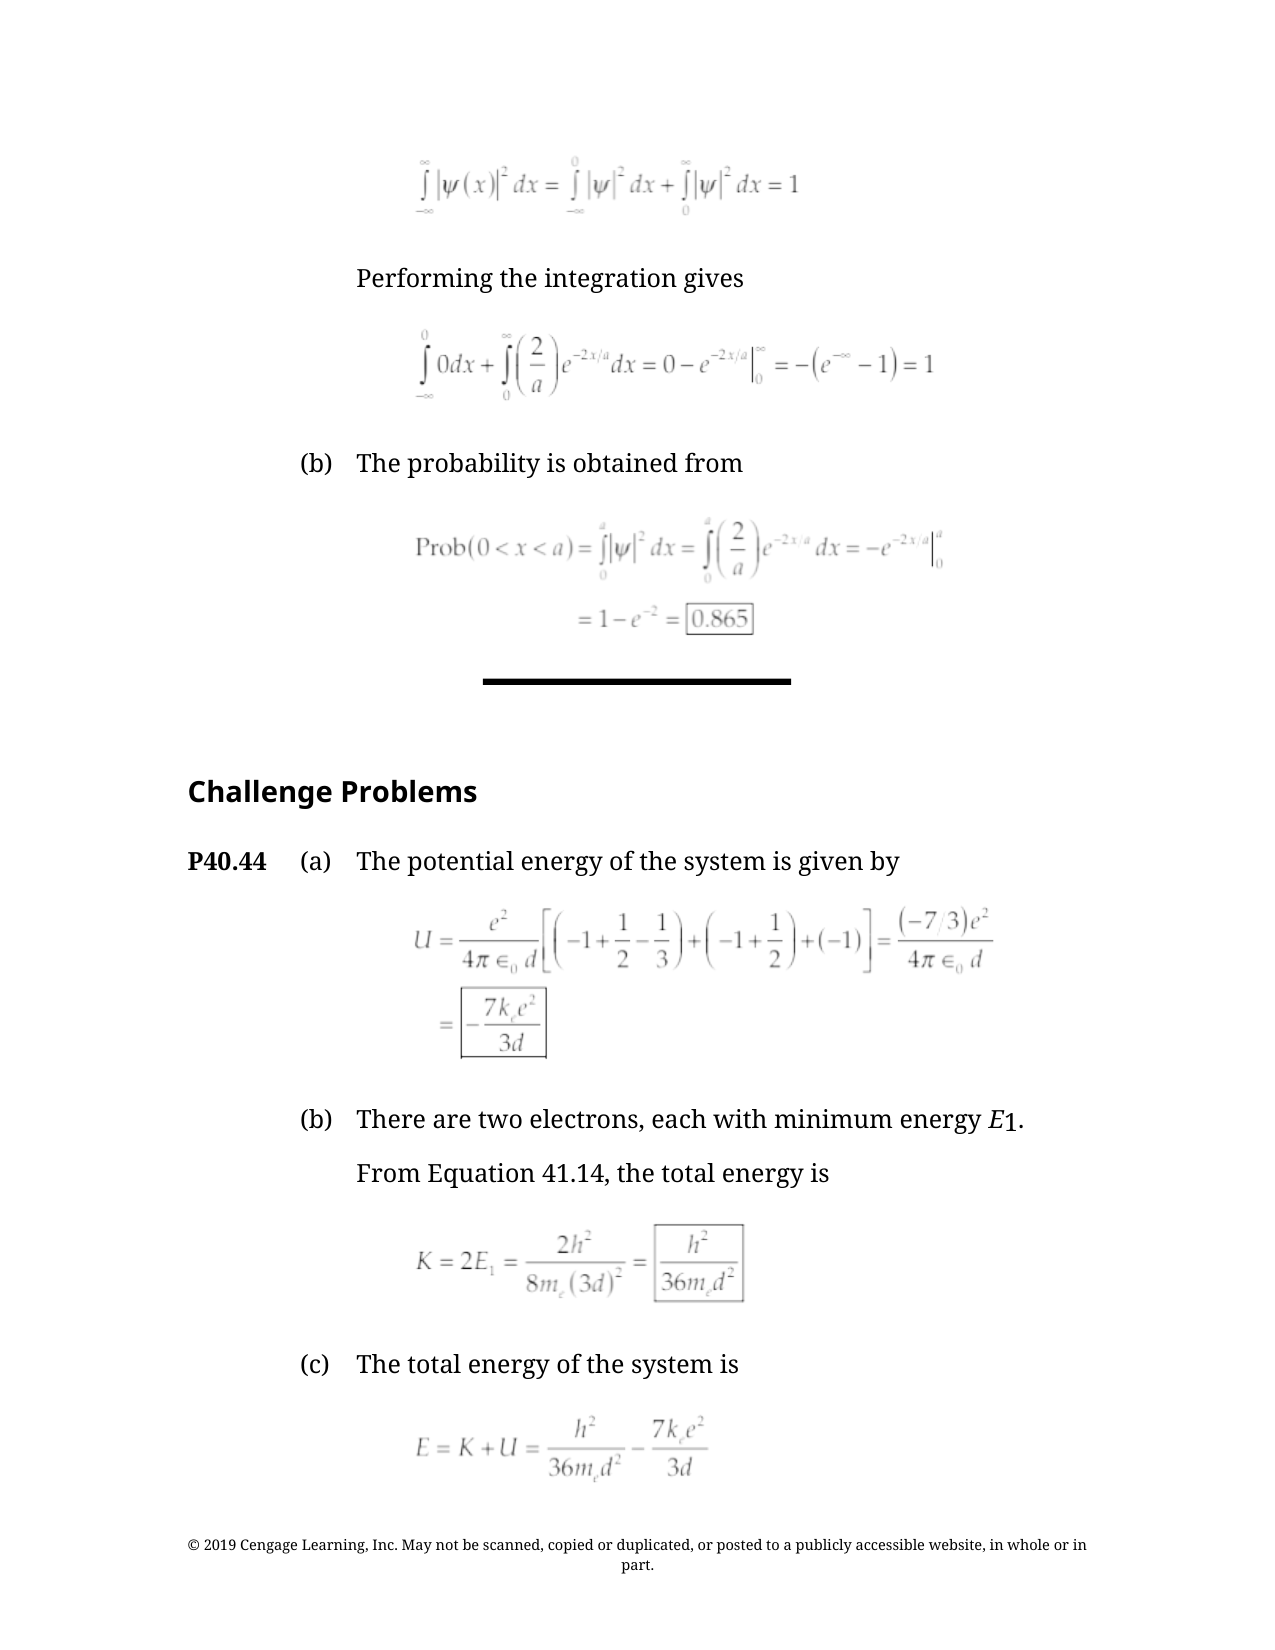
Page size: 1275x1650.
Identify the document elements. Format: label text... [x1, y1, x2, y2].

text P40.44 (a) The potential energy of the system is given by [187, 843, 1087, 877]
text Performing the integration gives [356, 261, 1087, 295]
text (b) There are two electrons, each with minimum energy E1. From Equation 41.14, the total energy is [187, 1098, 1087, 1189]
list The probability is obtained from [300, 446, 1087, 480]
text Challenge Problems [187, 771, 1087, 811]
text (c) The total energy of the system is [187, 1347, 1087, 1381]
